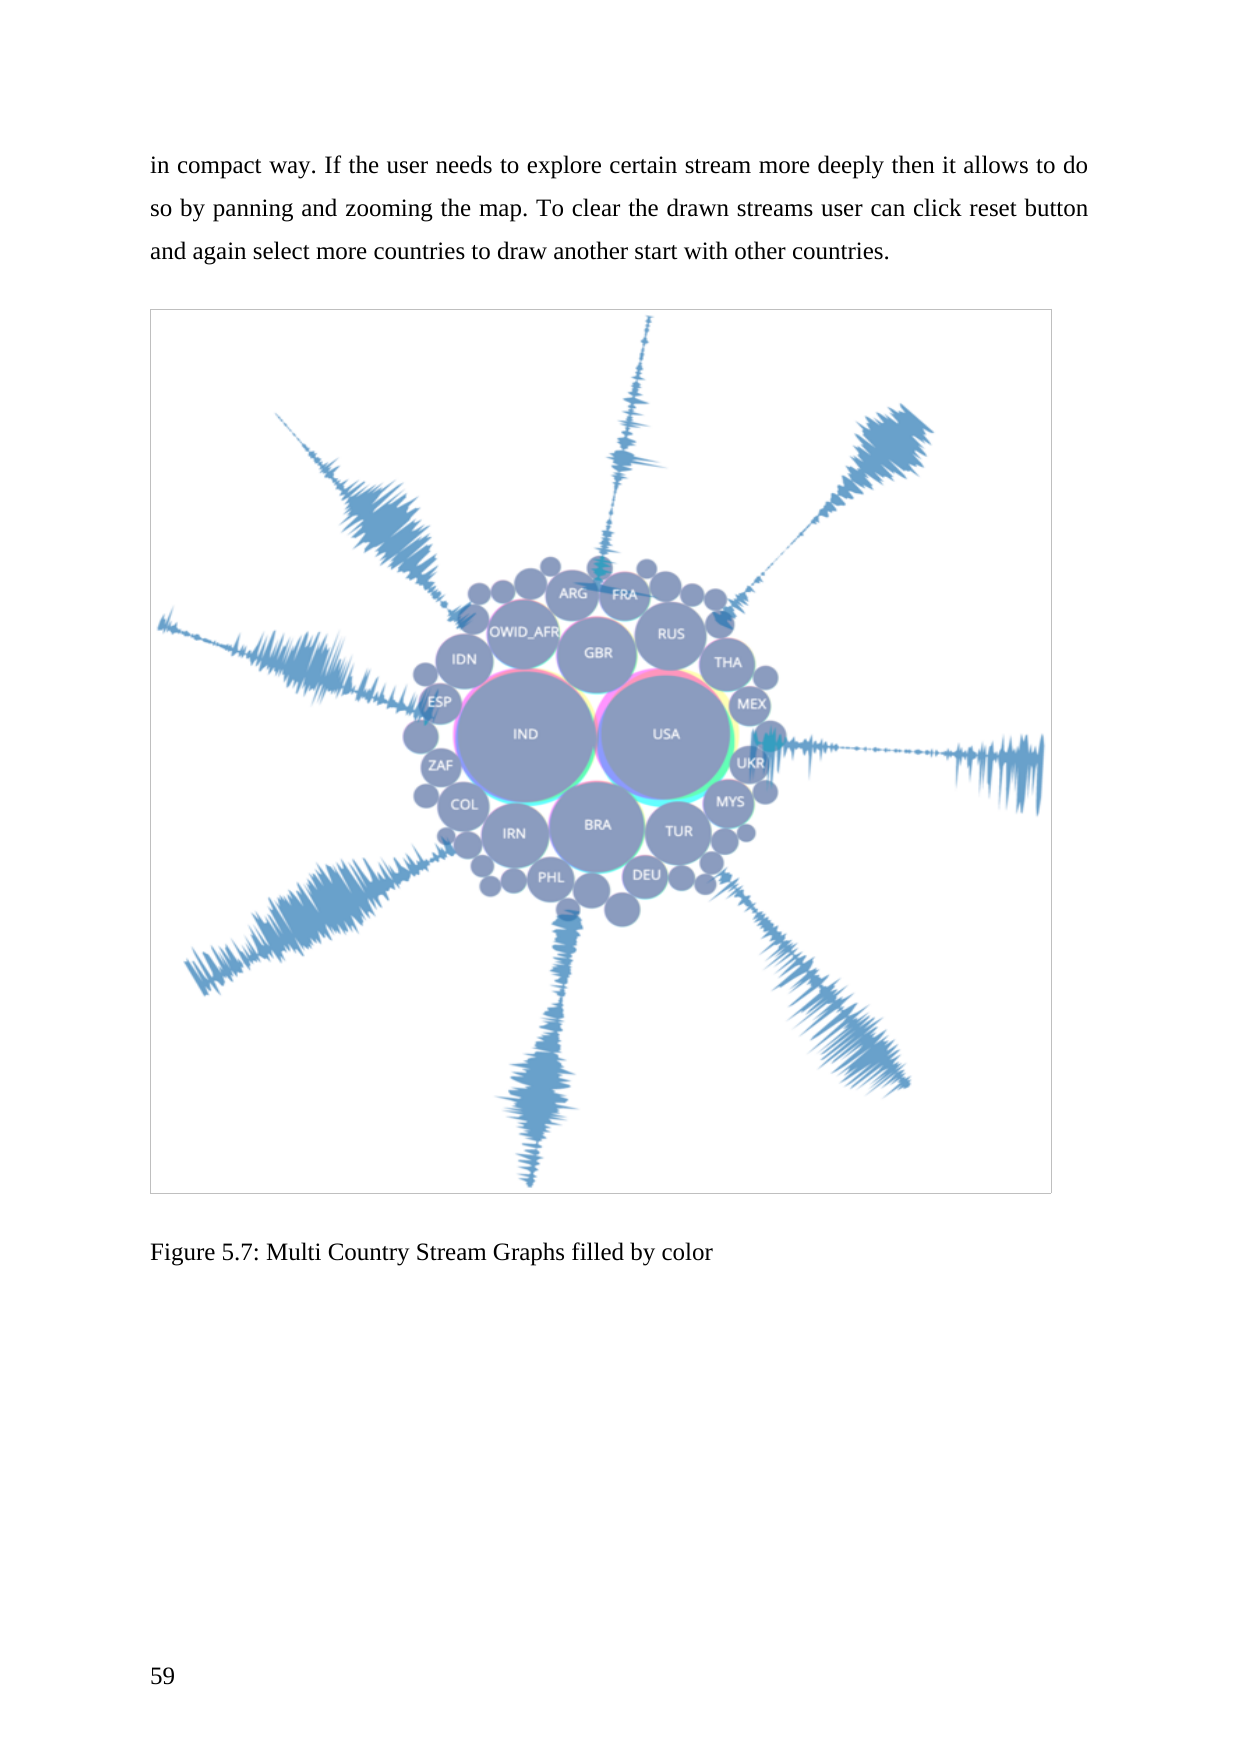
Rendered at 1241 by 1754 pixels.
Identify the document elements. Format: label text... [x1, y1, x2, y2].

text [150, 150, 1090, 265]
picture [151, 310, 1051, 1193]
text Figure 5.7: Multi Country Stream Graphs filled by color [150, 1237, 1090, 1266]
